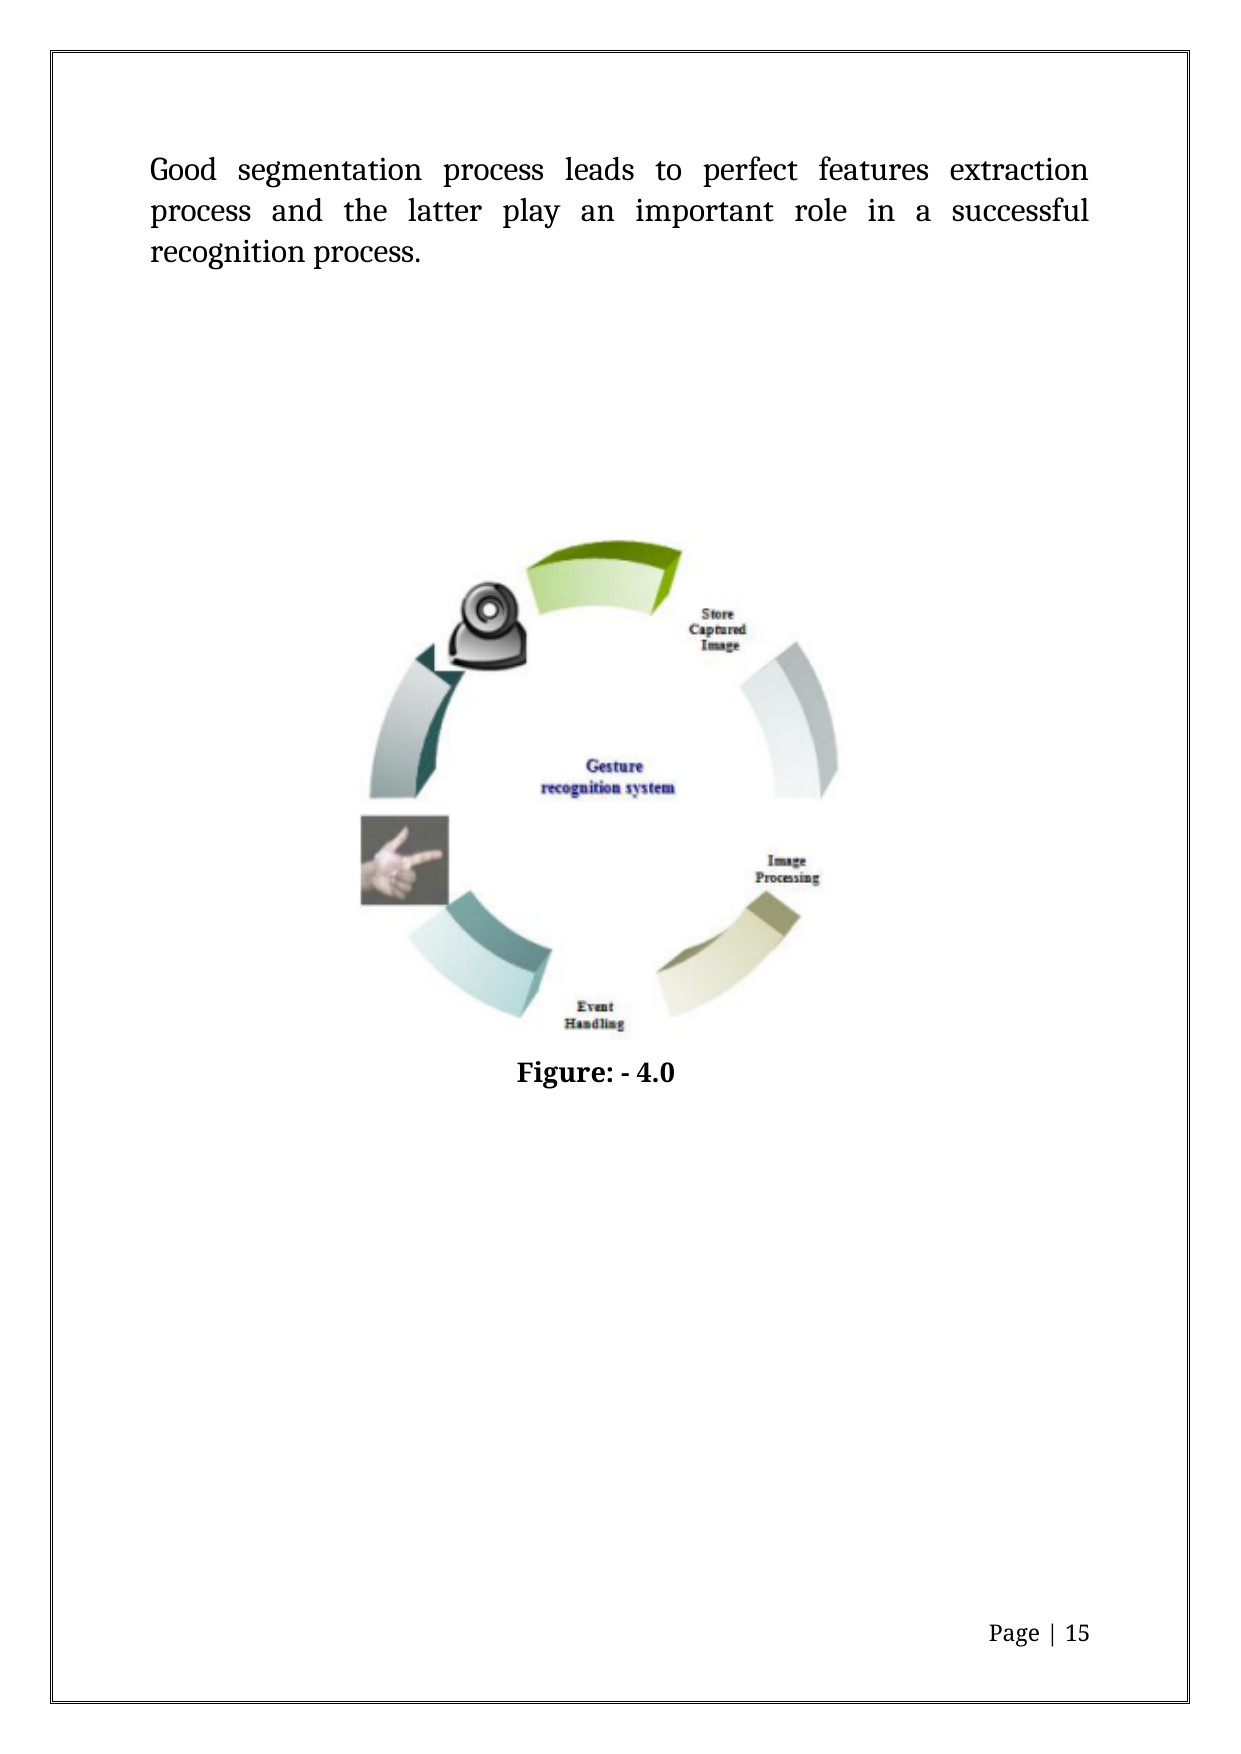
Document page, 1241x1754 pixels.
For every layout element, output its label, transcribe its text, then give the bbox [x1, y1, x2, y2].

picture [262, 538, 909, 1067]
text Good segmentation process leads to perfect features extraction process and the latter play an important role in a successful recognition process. [150, 150, 1090, 271]
